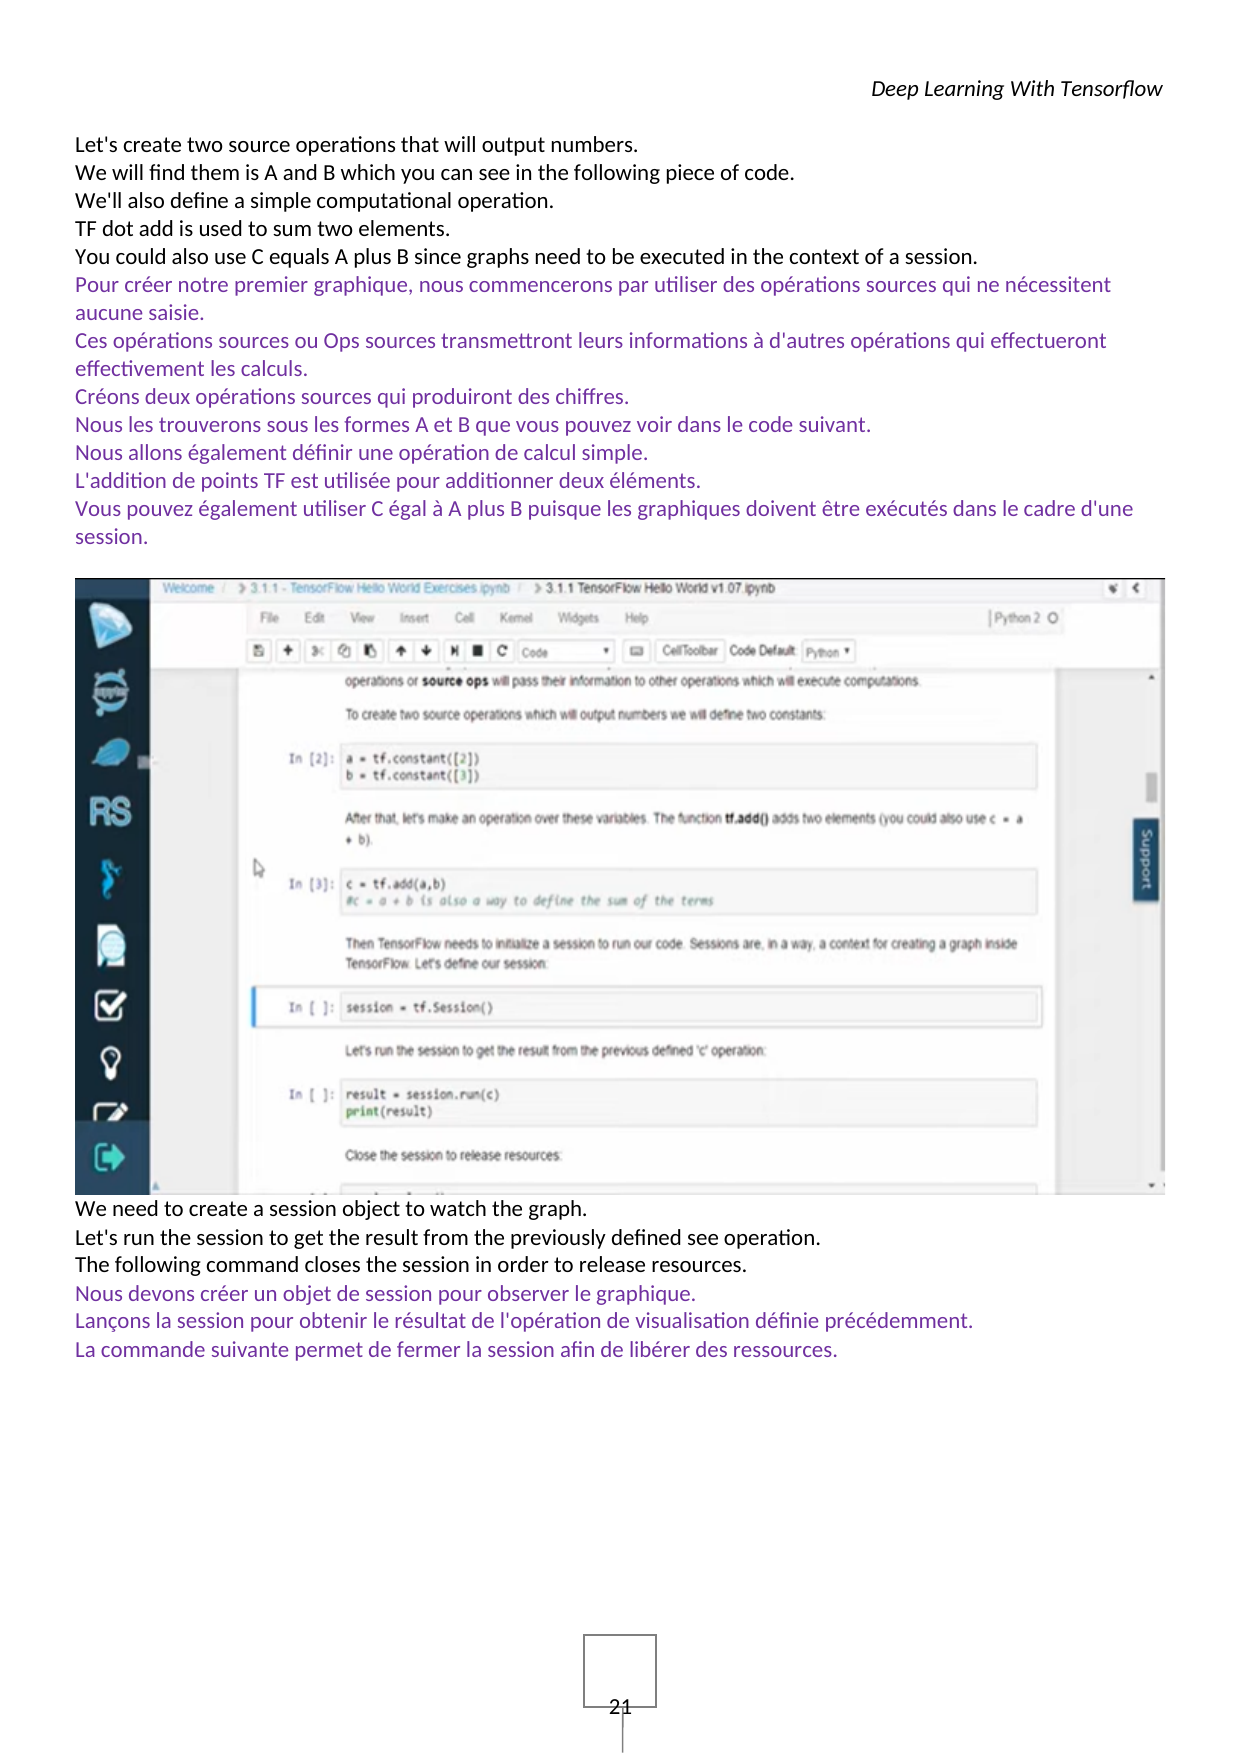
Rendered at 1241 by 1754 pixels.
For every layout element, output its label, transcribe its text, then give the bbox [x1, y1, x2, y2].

picture [75, 578, 1166, 1195]
text Nous devons créer un objet de session pour observer le graphique. [75, 1279, 1165, 1307]
text Let's create two source operations that will output numbers. [75, 130, 1165, 158]
text Vous pouvez également utiliser C égal à A plus B puisque les graphiques doivent être exécutés dans le cadre d'une session. [75, 494, 1165, 550]
text Nous les trouverons sous les formes A et B que vous pouvez voir dans le code suivant. [75, 410, 1165, 438]
text We need to create a session object to watch the graph. [75, 1195, 1165, 1223]
text Créons deux opérations sources qui produiront des chiffres. [75, 382, 1165, 410]
text Let's run the session to get the result from the previously defined see operation. [75, 1223, 1165, 1251]
text Nous allons également définir une opération de calcul simple. [75, 438, 1165, 466]
text Pour créer notre premier graphique, nous commencerons par utiliser des opérations sources qui ne nécessitent aucune saisie. [75, 270, 1165, 326]
text We'll also define a simple computational operation. [75, 186, 1165, 214]
text La commande suivante permet de fermer la session afin de libérer des ressources. [75, 1335, 1165, 1363]
text The following command closes the session in order to release resources. [75, 1251, 1165, 1279]
text L'addition de points TF est utilisée pour additionner deux éléments. [75, 466, 1165, 494]
text Ces opérations sources ou Ops sources transmettront leurs informations à d'autres opérations qui effectueront effectivement les calculs. [75, 326, 1165, 382]
text You could also use C equals A plus B since graphs need to be executed in the context of a session. [75, 242, 1165, 270]
text TF dot add is used to sum two elements. [75, 214, 1165, 242]
text We will find them is A and B which you can see in the following piece of code. [75, 158, 1165, 186]
text Lançons la session pour obtenir le résultat de l'opération de visualisation définie précédemment. [75, 1307, 1165, 1335]
